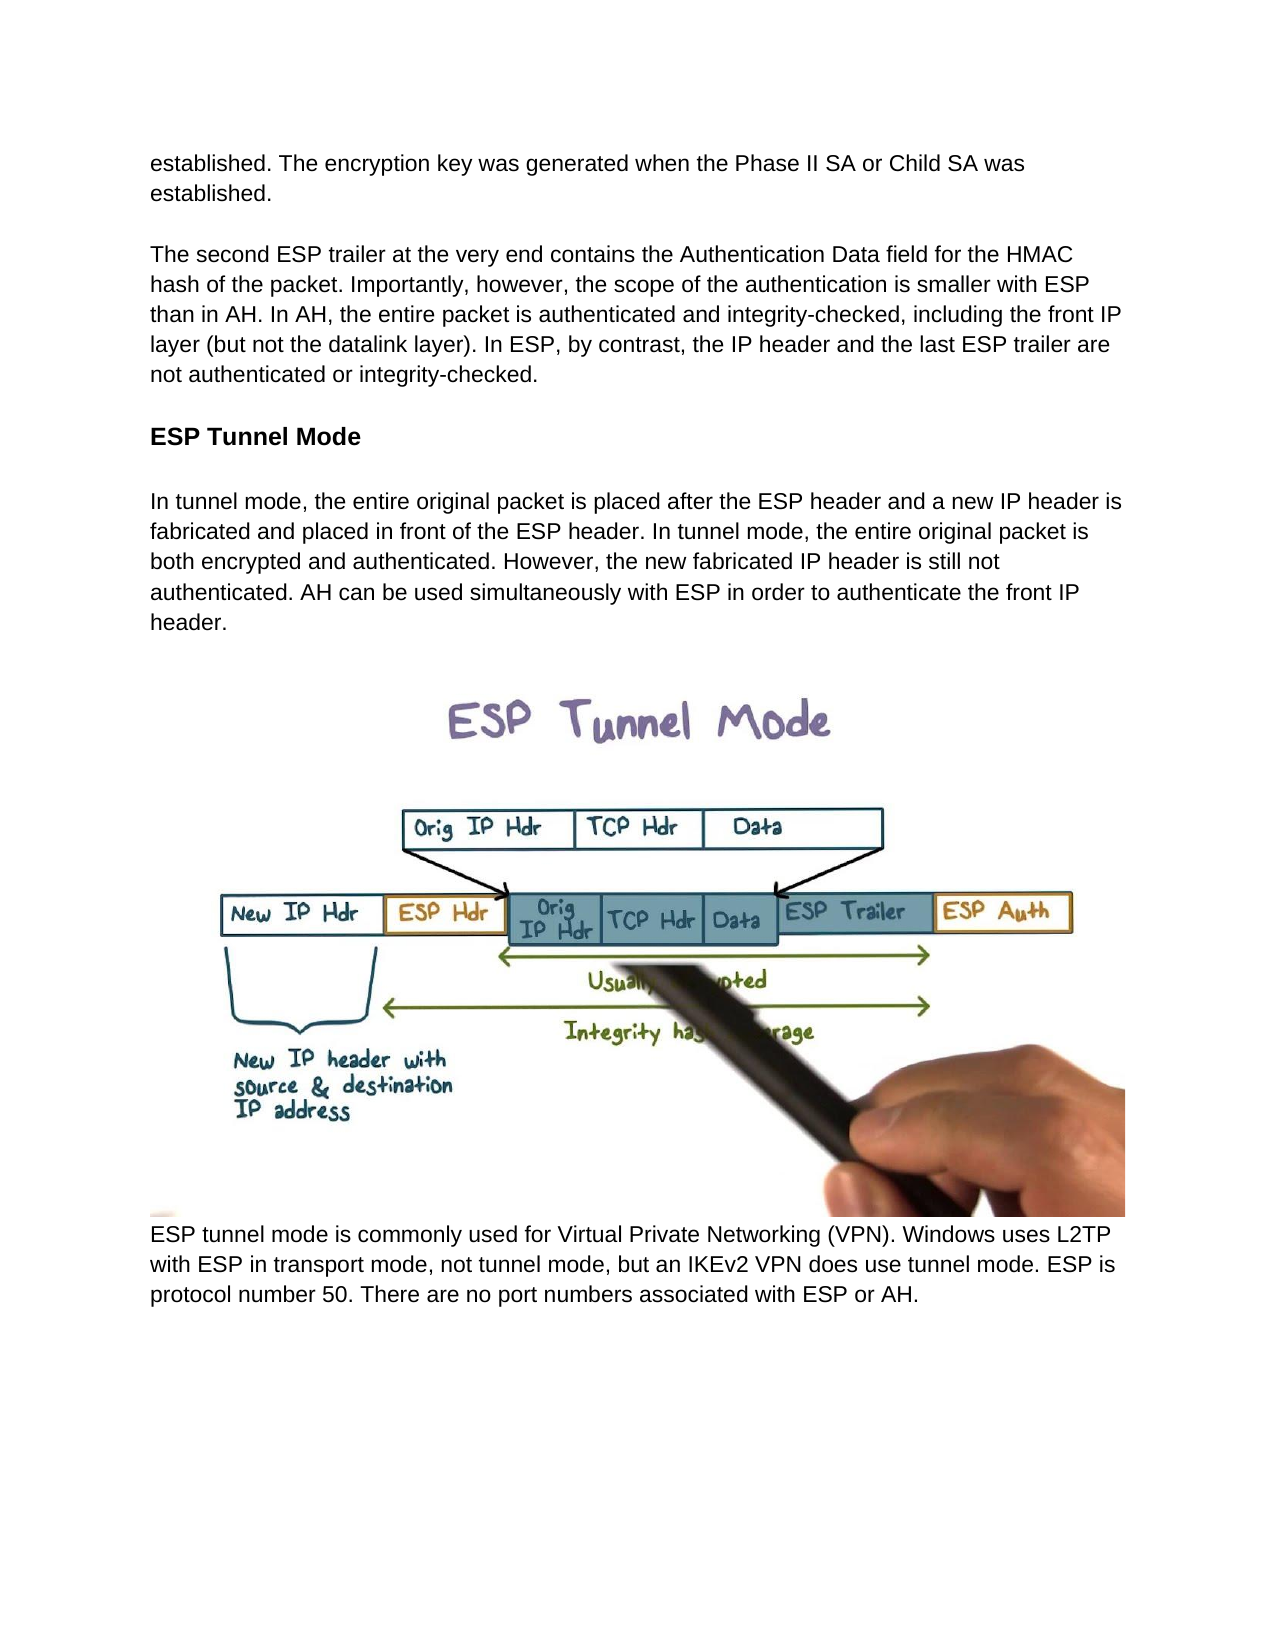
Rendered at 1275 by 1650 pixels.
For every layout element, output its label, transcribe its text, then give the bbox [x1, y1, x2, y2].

picture [150, 669, 1125, 1217]
text In tunnel mode, the entire original packet is placed after the ESP header and a new IP header is fabricated and placed in front of the ESP header. In tunnel mode, the entire original packet is both encrypted and authenticated. However, the new fabricated IP header is still not authenticated. AH can be used simultaneously with ESP in order to authenticate the front IP header. [150, 488, 1125, 635]
text ESP tunnel mode is commonly used for Virtual Private Networking (VPN). Windows uses L2TP with ESP in transport mode, not tunnel mode, but an IKEv2 VPN does use tunnel mode. ESP is protocol number 50. There are no port numbers associated with ESP or AH. [150, 1221, 1125, 1308]
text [150, 150, 1125, 207]
text The second ESP trailer at the very end contains the Authentication Data field for the HMAC hash of the packet. Importantly, however, the scope of the authentication is smaller with ESP than in AH. In AH, the entire packet is authenticated and integrity-checked, including the front IP layer (but not the datalink layer). In ESP, by contrast, the IP header and the last ESP trailer are not authenticated or integrity-checked. [150, 241, 1125, 388]
text ESP Tunnel Mode [150, 422, 1125, 451]
